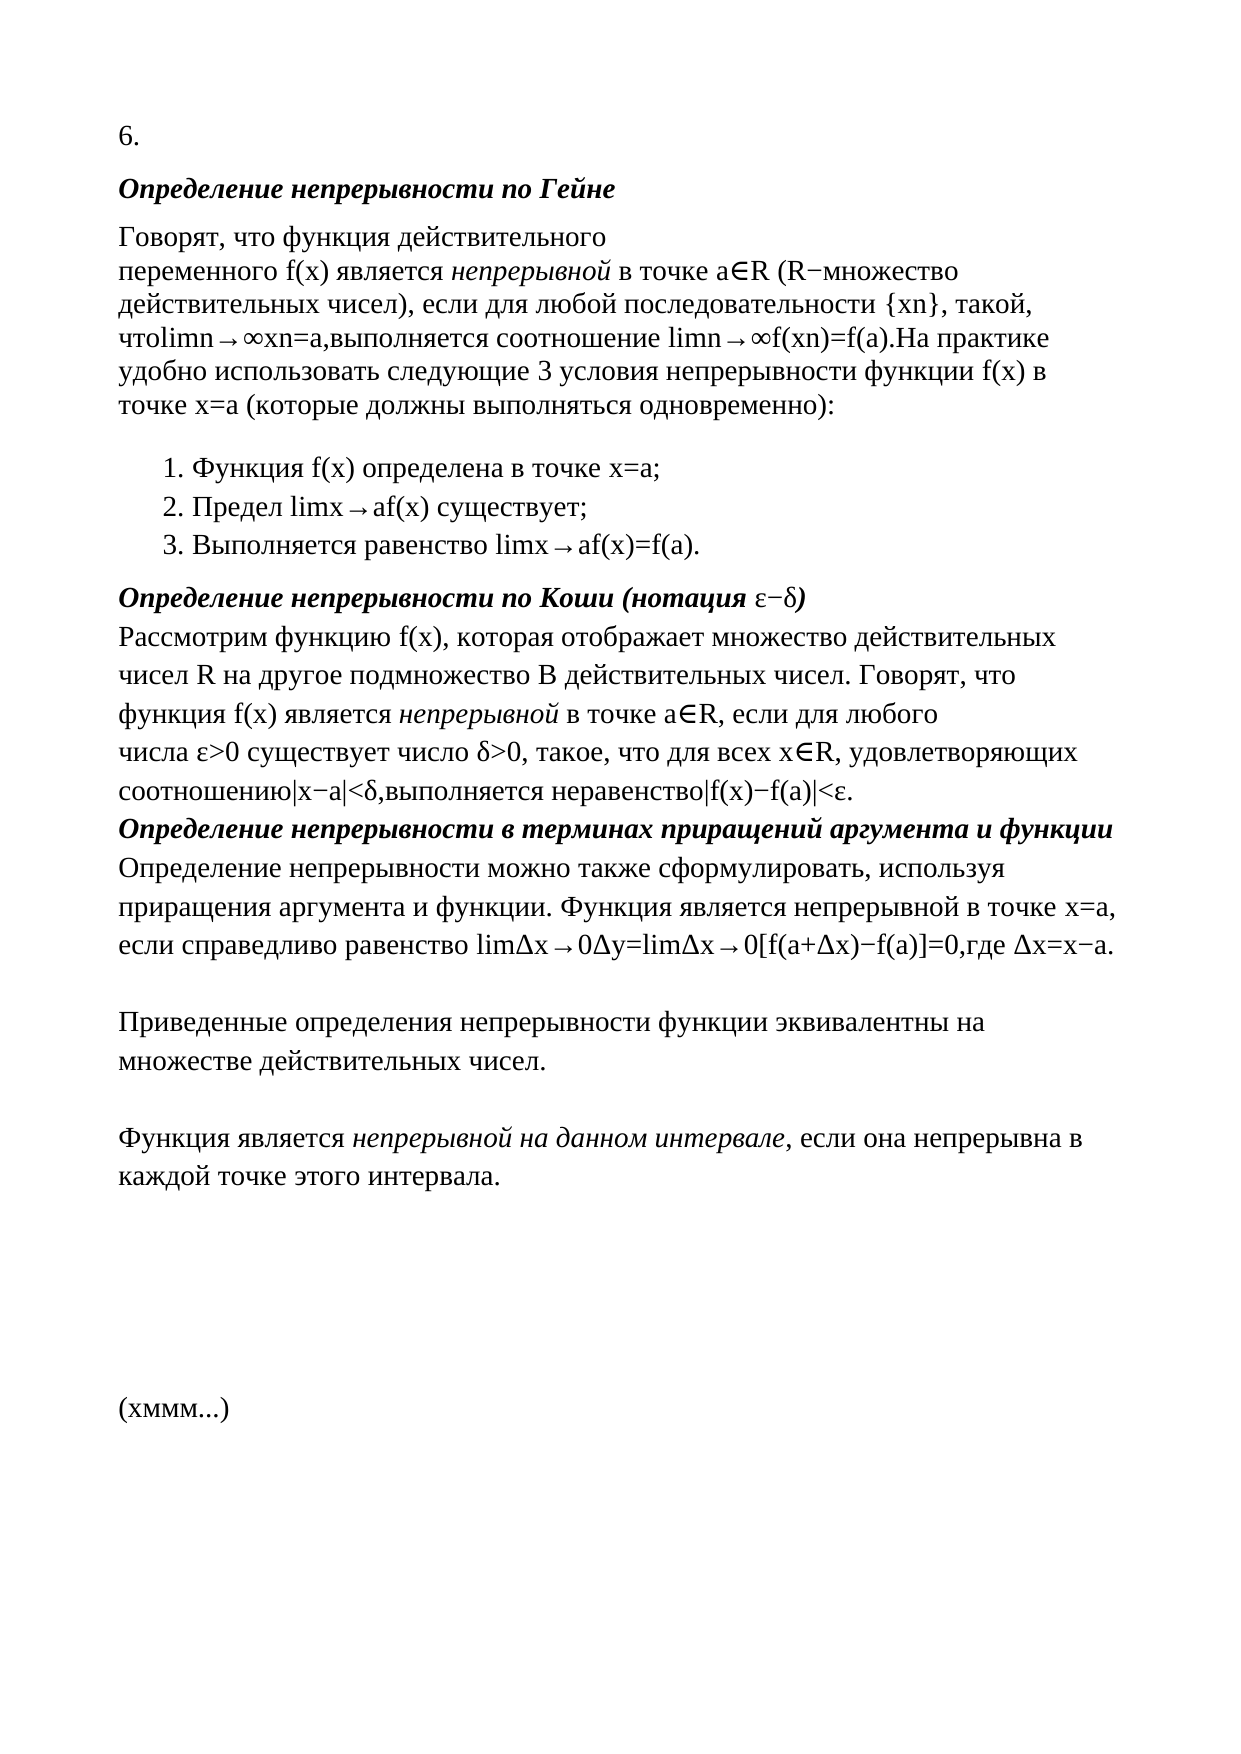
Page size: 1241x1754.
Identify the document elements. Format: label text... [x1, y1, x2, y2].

text Определение непрерывности можно также сформулировать, используя приращения аргумента и функции. Функция является непрерывной в точке x=a, если справедливо равенство limΔx→0Δy=limΔx→0[f(a+Δx)−f(a)]=0,где Δx=x−a. Приведенные определения непрерывности функции эквивалентны на множестве действительных чисел. Функция является непрерывной на данном интервале, если она непрерывна в каждой точке этого интервала. [118, 850, 1122, 1192]
text Определение непрерывности в терминах приращений аргумента и функции [118, 812, 1122, 845]
text Рассмотрим функцию f(x), которая отображает множество действительных чисел R на другое подмножество B действительных чисел. Говорят, что функция f(x) является непрерывной в точке a∈R, если для любого числа ε>0 существует число δ>0, такое, что для всех x∈R, удовлетворяющих соотношению|x−a|<δ,выполняется неравенство|f(x)−f(a)|<ε. [118, 619, 1122, 807]
text 6. [118, 118, 1122, 152]
text Определение непрерывности по Гейне [118, 171, 1122, 205]
list Выполняется равенство limx→af(x)=f(a). [162, 527, 1122, 561]
text (хммм...) [118, 1390, 1122, 1423]
text Говорят, что функция действительного переменного f(x) является непрерывной в точке a∈R (R−множество действительных чисел), если для любой последовательности {xn}, такой, чтоlimn→∞xn=a,выполняется соотношение limn→∞f(xn)=f(a).На практике удобно использовать следующие 3 условия непрерывности функции f(x) в точке x=a (которые должны выполняться одновременно): [118, 219, 1122, 421]
list Функция f(x) определена в точке x=a; [162, 450, 1122, 484]
text Определение непрерывности по Коши (нотация ε−δ) [118, 580, 1122, 614]
list Предел limx→af(x) существует; [162, 489, 1122, 522]
